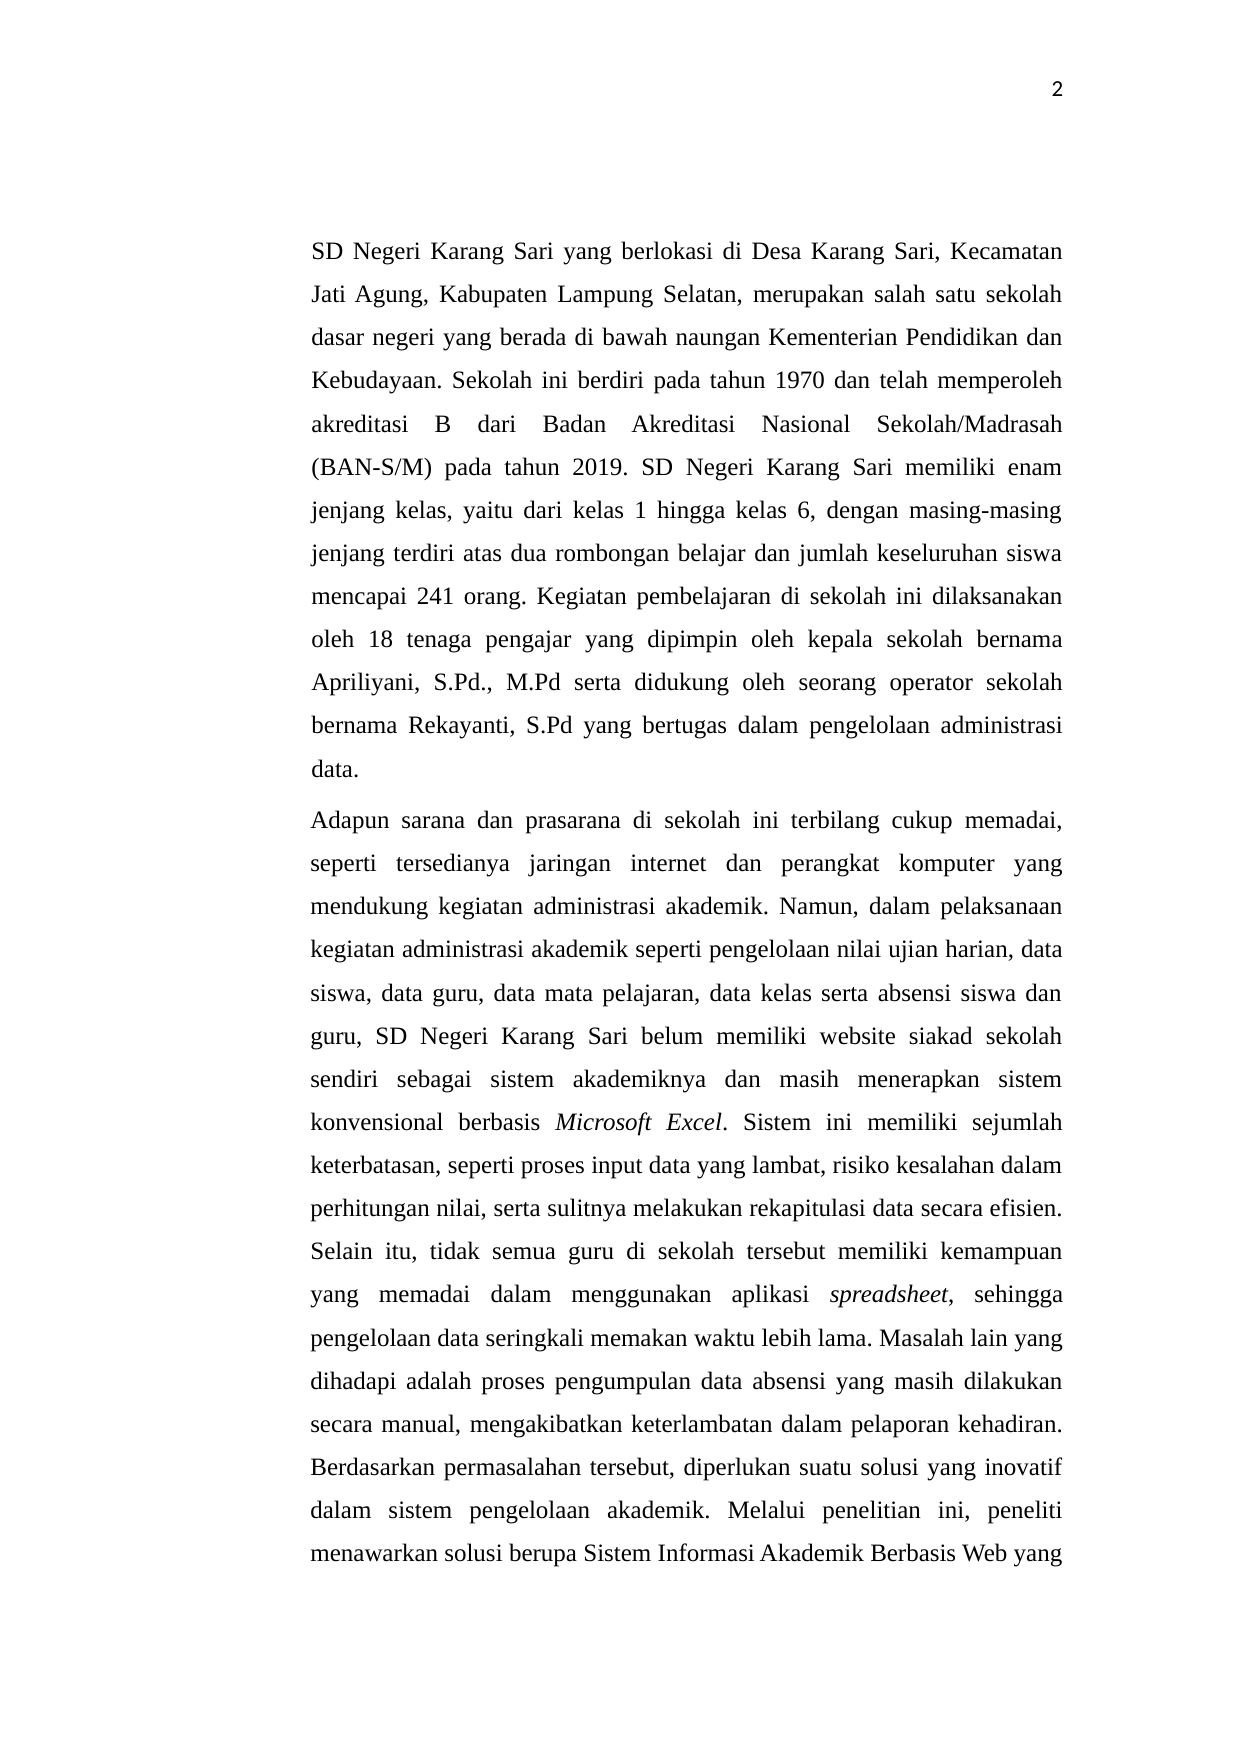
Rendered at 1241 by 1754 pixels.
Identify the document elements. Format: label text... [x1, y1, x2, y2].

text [310, 805, 1063, 1567]
subtitle SD Negeri Karang Sari yang berlokasi di Desa Karang Sari, Kecamatan Jati Agung, Kabupaten Lampung Selatan, merupakan salah satu sekolah dasar negeri yang berada di bawah naungan Kementerian Pendidikan dan Kebudayaan. Sekolah ini berdiri pada tahun 1970 dan telah memperoleh akreditasi B dari Badan Akreditasi Nasional Sekolah/Madrasah (BAN-S/M) pada tahun 2019. SD Negeri Karang Sari memiliki enam jenjang kelas, yaitu dari kelas 1 hingga kelas 6, dengan masing-masing jenjang terdiri atas dua rombongan belajar dan jumlah keseluruhan siswa mencapai 241 orang. Kegiatan pembelajaran di sekolah ini dilaksanakan oleh 18 tenaga pengajar yang dipimpin oleh kepala sekolah bernama Apriliyani, S.Pd., M.Pd serta didukung oleh seorang operator sekolah bernama Rekayanti, S.Pd yang bertugas dalam pengelolaan administrasi data. [311, 236, 1063, 782]
